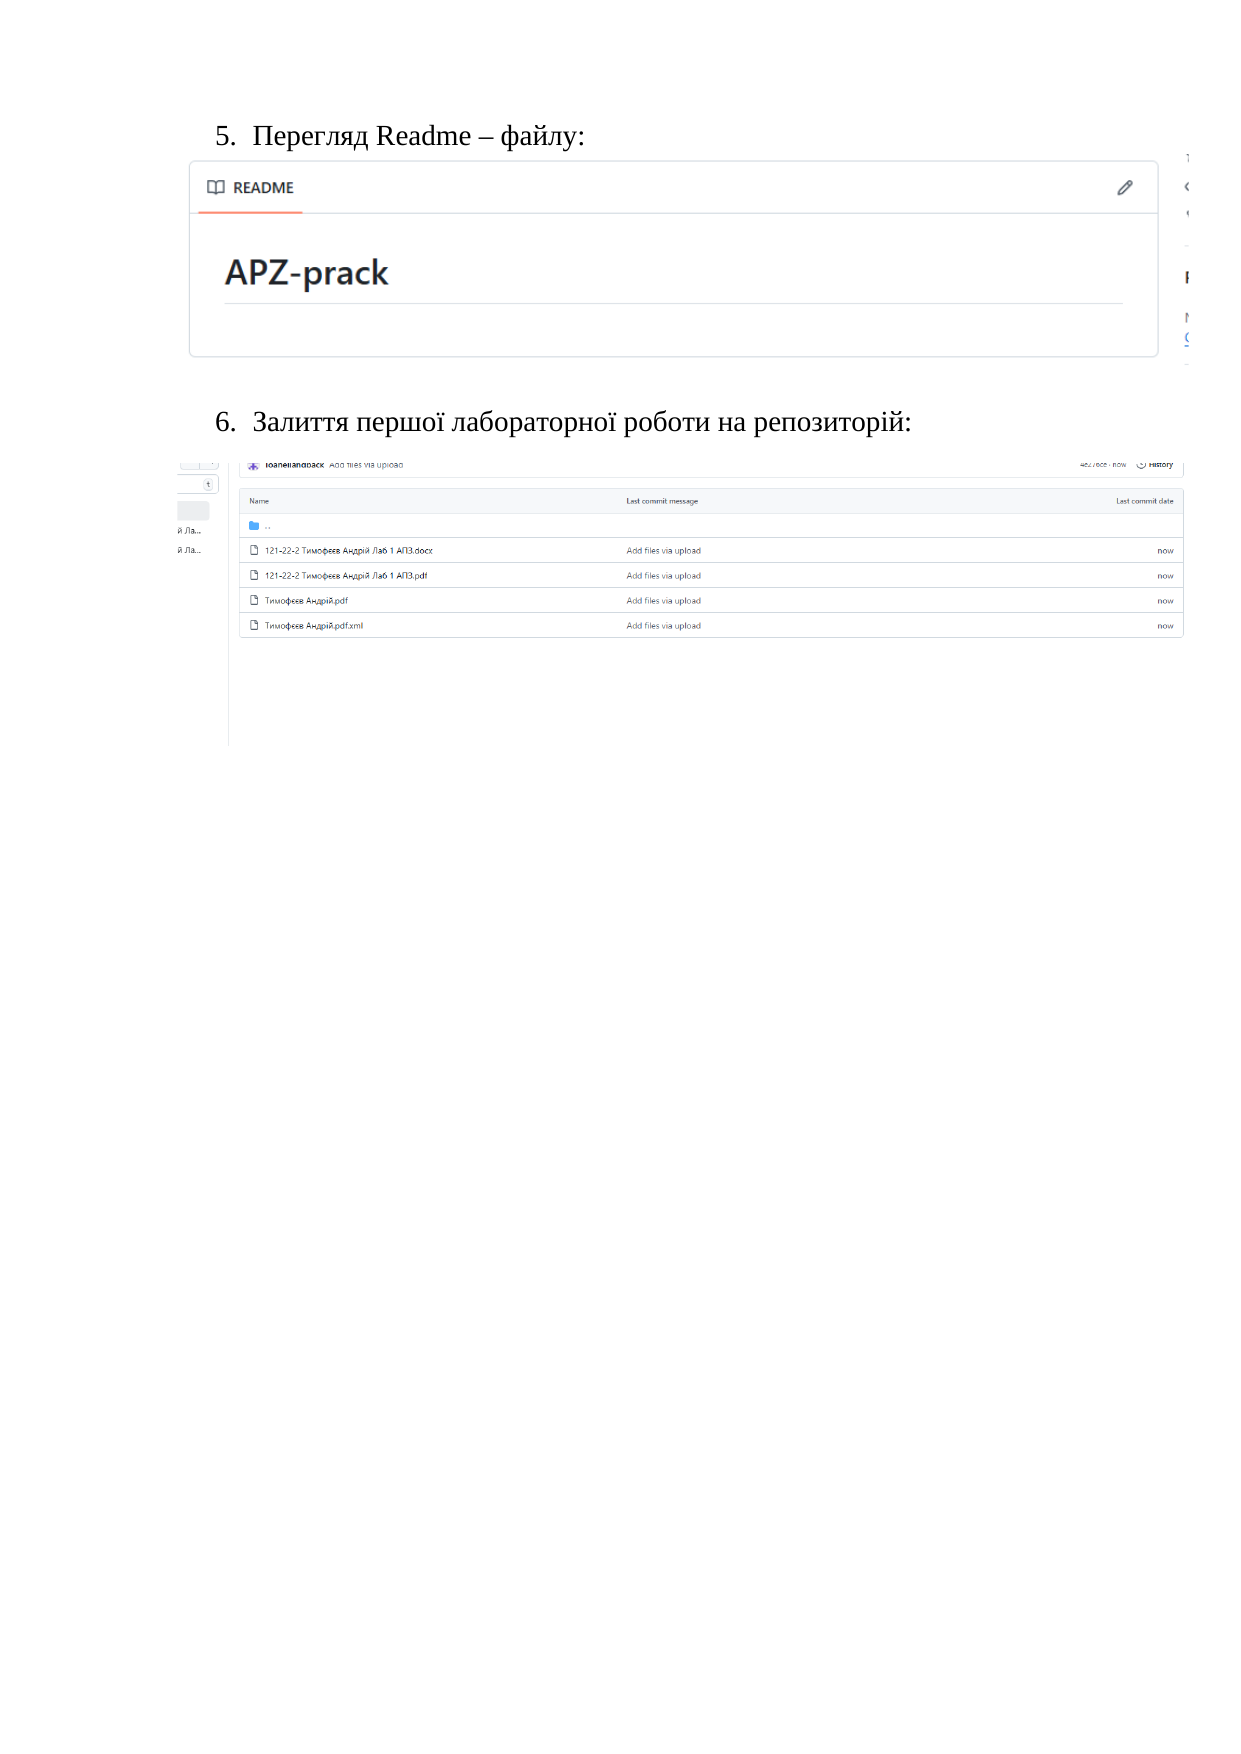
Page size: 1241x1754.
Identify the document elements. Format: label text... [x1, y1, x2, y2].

list Перегляд Readme – файлу: [215, 118, 1153, 152]
picture [177, 154, 1189, 377]
list Залиття першої лабораторної роботи на репозиторій: [215, 404, 1153, 438]
picture [177, 463, 1189, 746]
